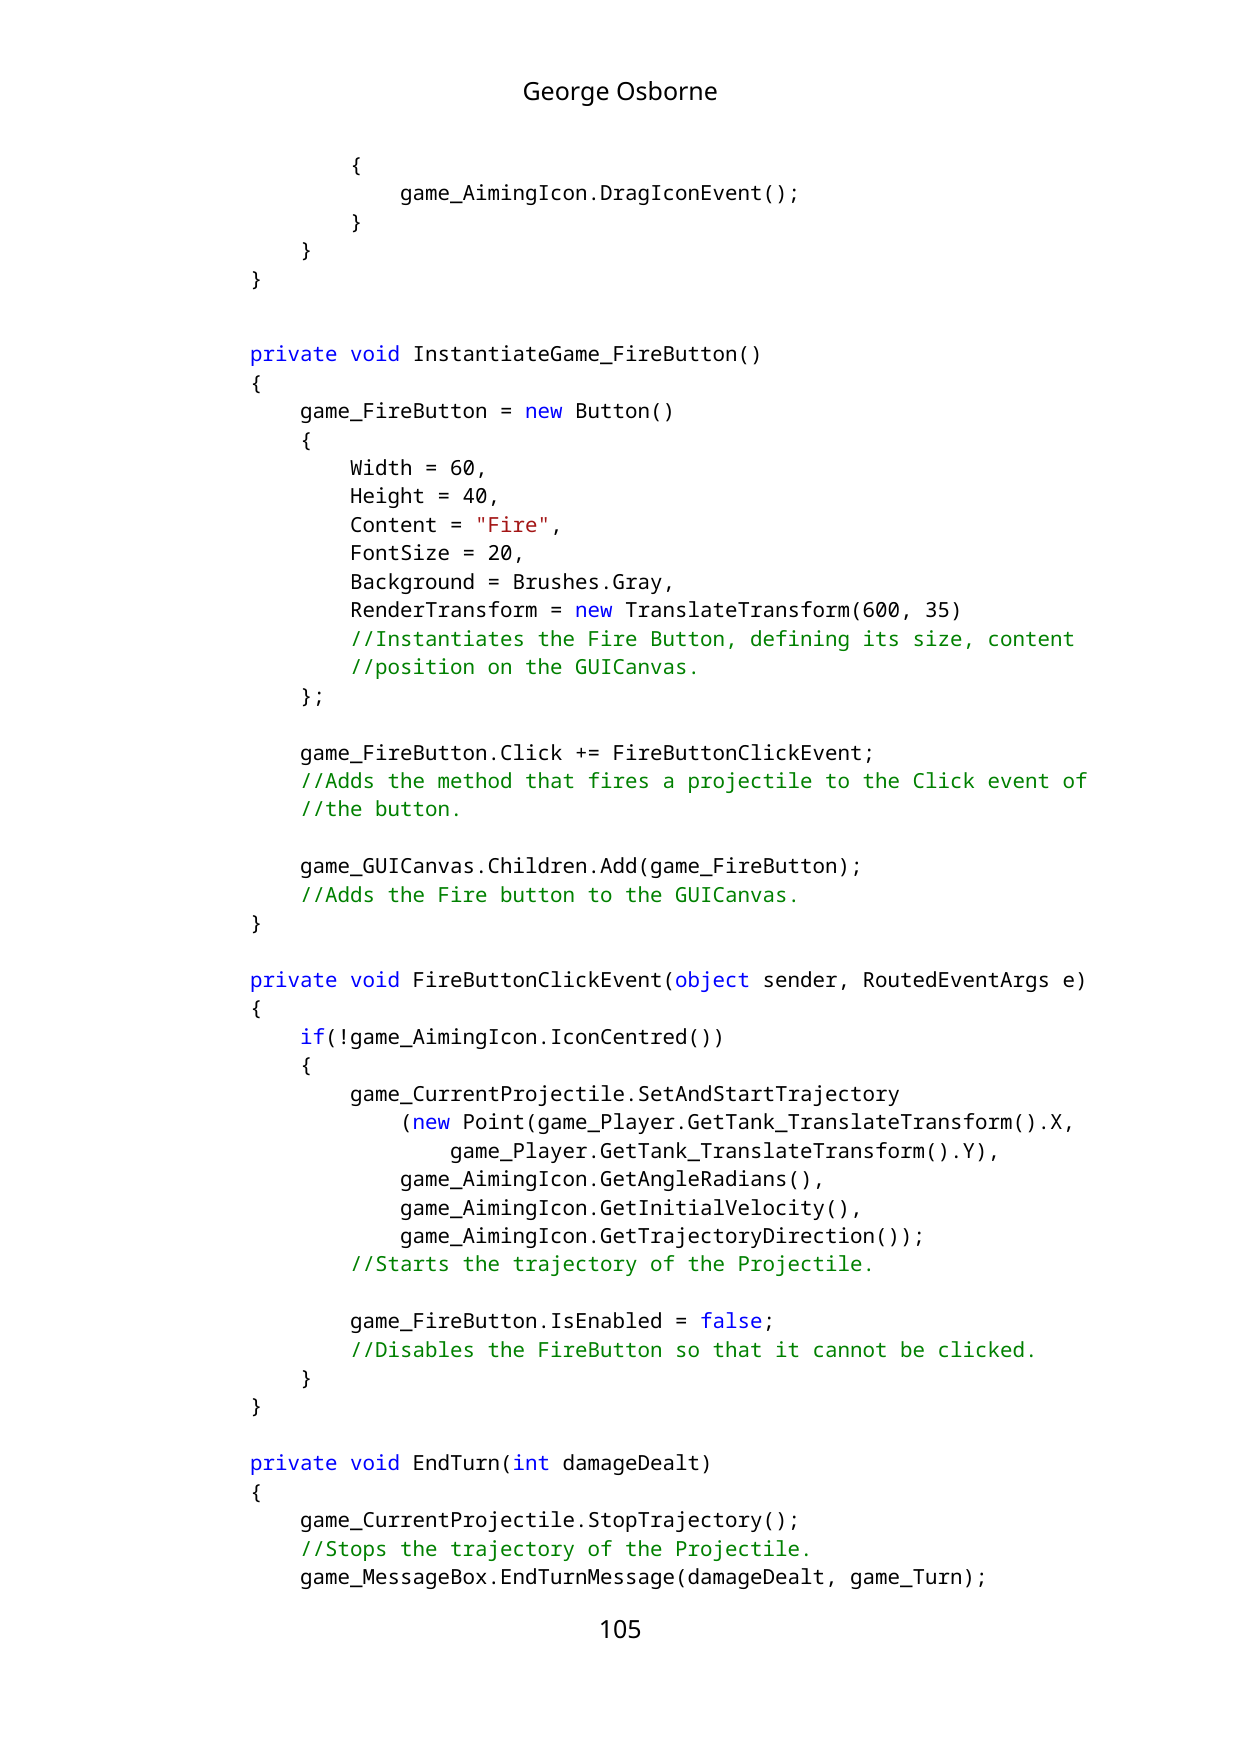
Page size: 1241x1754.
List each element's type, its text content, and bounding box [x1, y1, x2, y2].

text private void EndTurn(int damageDealt) [150, 1448, 1090, 1477]
text (new Point(game_Player.GetTank_TranslateTransform().X, [150, 1107, 1090, 1136]
text RenderTransform = new TranslateTransform(600, 35) [150, 595, 1090, 624]
text game_Player.GetTank_TranslateTransform().Y), [150, 1136, 1090, 1164]
text FontSize = 20, [150, 538, 1090, 567]
text //Stops the trajectory of the Projectile. [150, 1534, 1090, 1562]
text Content = "Fire", [150, 510, 1090, 538]
text { [150, 1050, 1090, 1079]
text } [150, 1363, 1090, 1392]
text //Adds the Fire button to the GUICanvas. [150, 880, 1090, 908]
text //Adds the method that fires a projectile to the Click event of [150, 766, 1090, 794]
text } [150, 235, 1090, 264]
text } [150, 908, 1090, 937]
text //Instantiates the Fire Button, defining its size, content [150, 624, 1090, 652]
text { [150, 425, 1090, 453]
text Width = 60, [150, 453, 1090, 482]
text }; [150, 681, 1090, 709]
text game_CurrentProjectile.SetAndStartTrajectory [150, 1079, 1090, 1107]
text if(!game_AimingIcon.IconCentred()) [150, 1022, 1090, 1050]
text game_MessageBox.EndTurnMessage(damageDealt, game_Turn); [150, 1562, 1090, 1591]
text game_FireButton.Click += FireButtonClickEvent; [150, 738, 1090, 766]
text game_CurrentProjectile.StopTrajectory(); [150, 1505, 1090, 1534]
text //the button. [150, 794, 1090, 823]
text { [150, 1477, 1090, 1505]
text { [150, 993, 1090, 1022]
text //Disables the FireButton so that it cannot be clicked. [150, 1335, 1090, 1363]
text { [150, 150, 1090, 178]
text private void InstantiateGame_FireButton() [150, 339, 1090, 368]
text //Starts the trajectory of the Projectile. [150, 1249, 1090, 1278]
text } [150, 207, 1090, 235]
text game_GUICanvas.Children.Add(game_FireButton); [150, 851, 1090, 880]
text Background = Brushes.Gray, [150, 567, 1090, 595]
text Height = 40, [150, 482, 1090, 510]
text private void FireButtonClickEvent(object sender, RoutedEventArgs e) [150, 965, 1090, 993]
text game_FireButton = new Button() [150, 396, 1090, 425]
text //position on the GUICanvas. [150, 652, 1090, 681]
text } [150, 1392, 1090, 1420]
text game_AimingIcon.GetTrajectoryDirection()); [150, 1221, 1090, 1249]
text { [150, 368, 1090, 396]
text game_FireButton.IsEnabled = false; [150, 1306, 1090, 1335]
text game_AimingIcon.GetInitialVelocity(), [150, 1193, 1090, 1221]
text game_AimingIcon.GetAngleRadians(), [150, 1164, 1090, 1193]
text } [150, 264, 1090, 292]
text game_AimingIcon.DragIconEvent(); [150, 178, 1090, 207]
